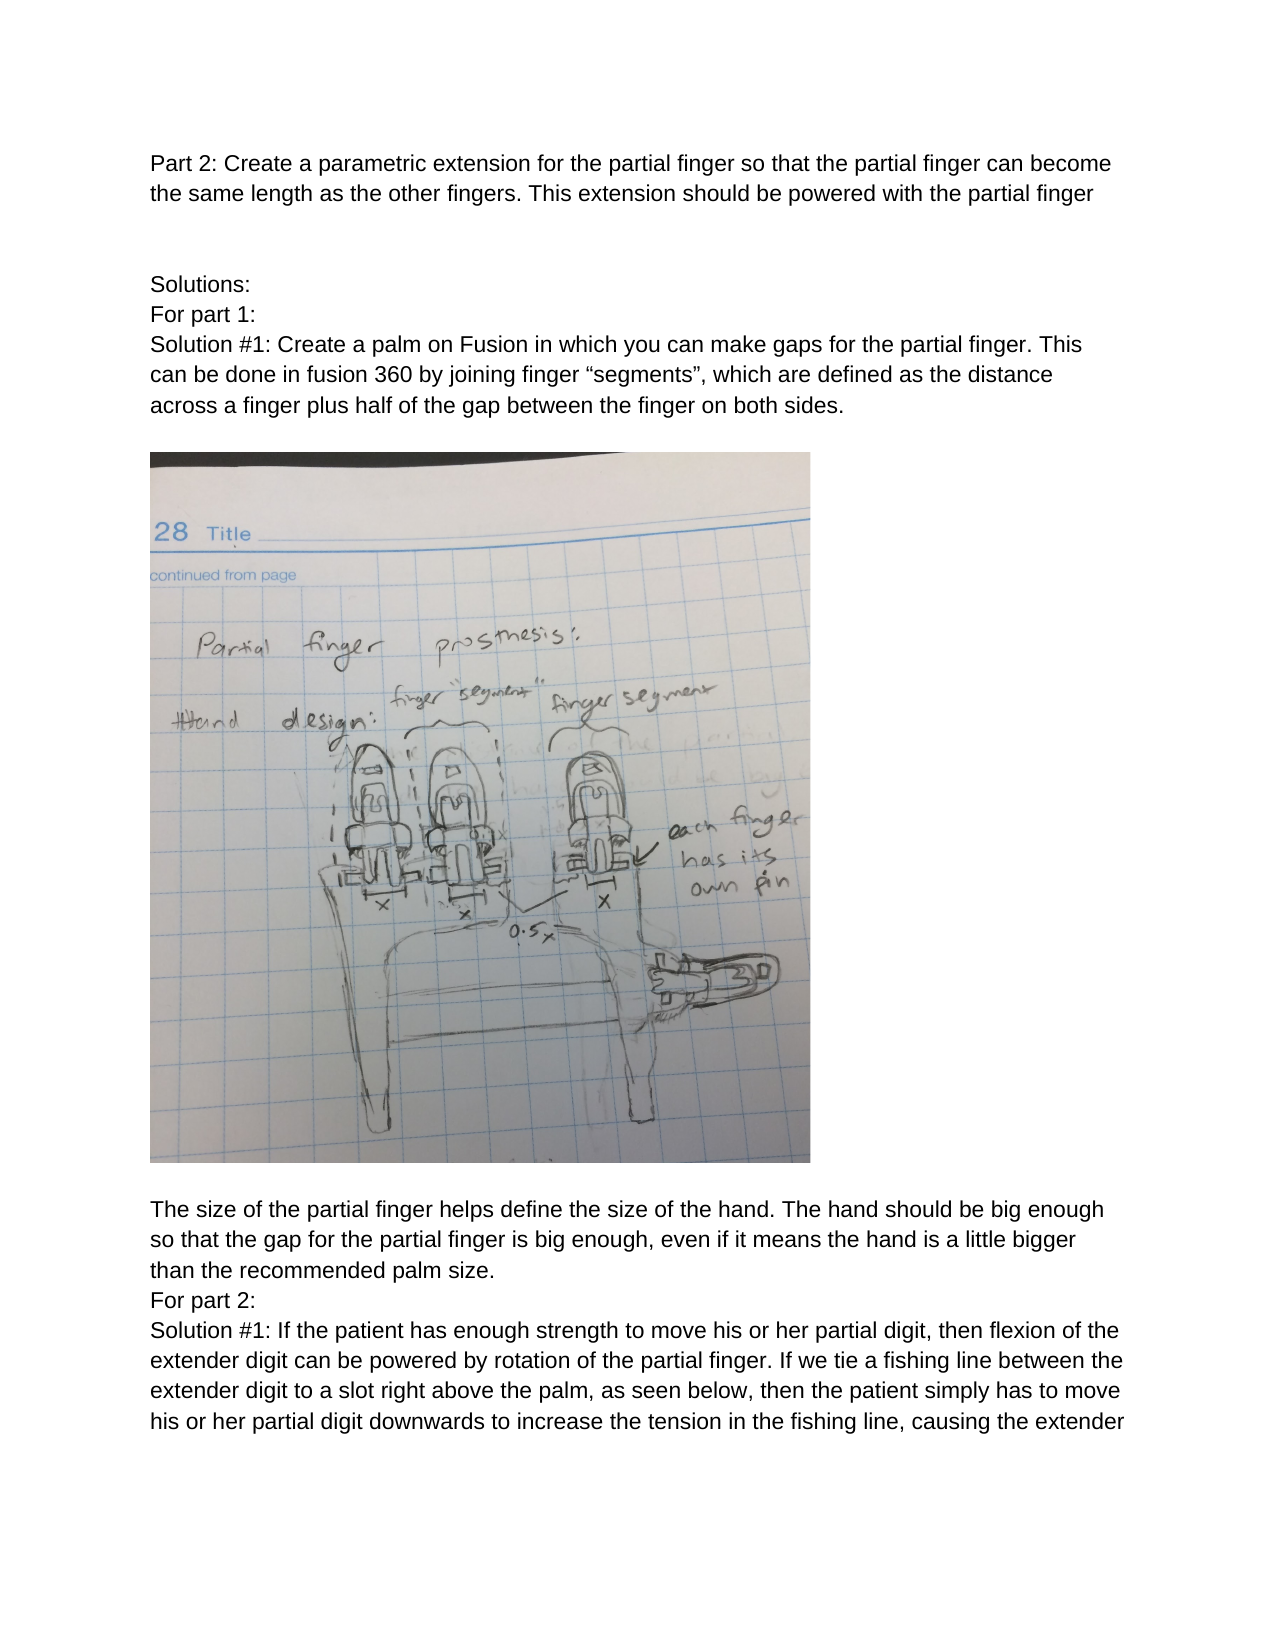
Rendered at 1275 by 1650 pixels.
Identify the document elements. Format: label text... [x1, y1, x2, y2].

text Part 2: Create a parametric extension for the partial finger so that the partial finger can become the same length as the other fingers. This extension should be powered with the partial finger [150, 150, 1125, 207]
text For part 1: [150, 301, 1125, 327]
text The size of the partial finger helps define the size of the hand. The hand should be big enough so that the gap for the partial finger is big enough, even if it means the hand is a little bigger than the recommended palm size. [150, 1196, 1125, 1283]
text For part 2: [150, 1287, 1125, 1313]
text Solution #1: Create a palm on Fusion in which you can make gaps for the partial finger. This can be done in fusion 360 by joining finger “segments”, which are defined as the distance across a finger plus half of the gap between the finger on both sides. [150, 331, 1125, 418]
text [150, 1317, 1125, 1434]
picture [150, 452, 811, 1163]
text Solutions: [150, 271, 1125, 297]
